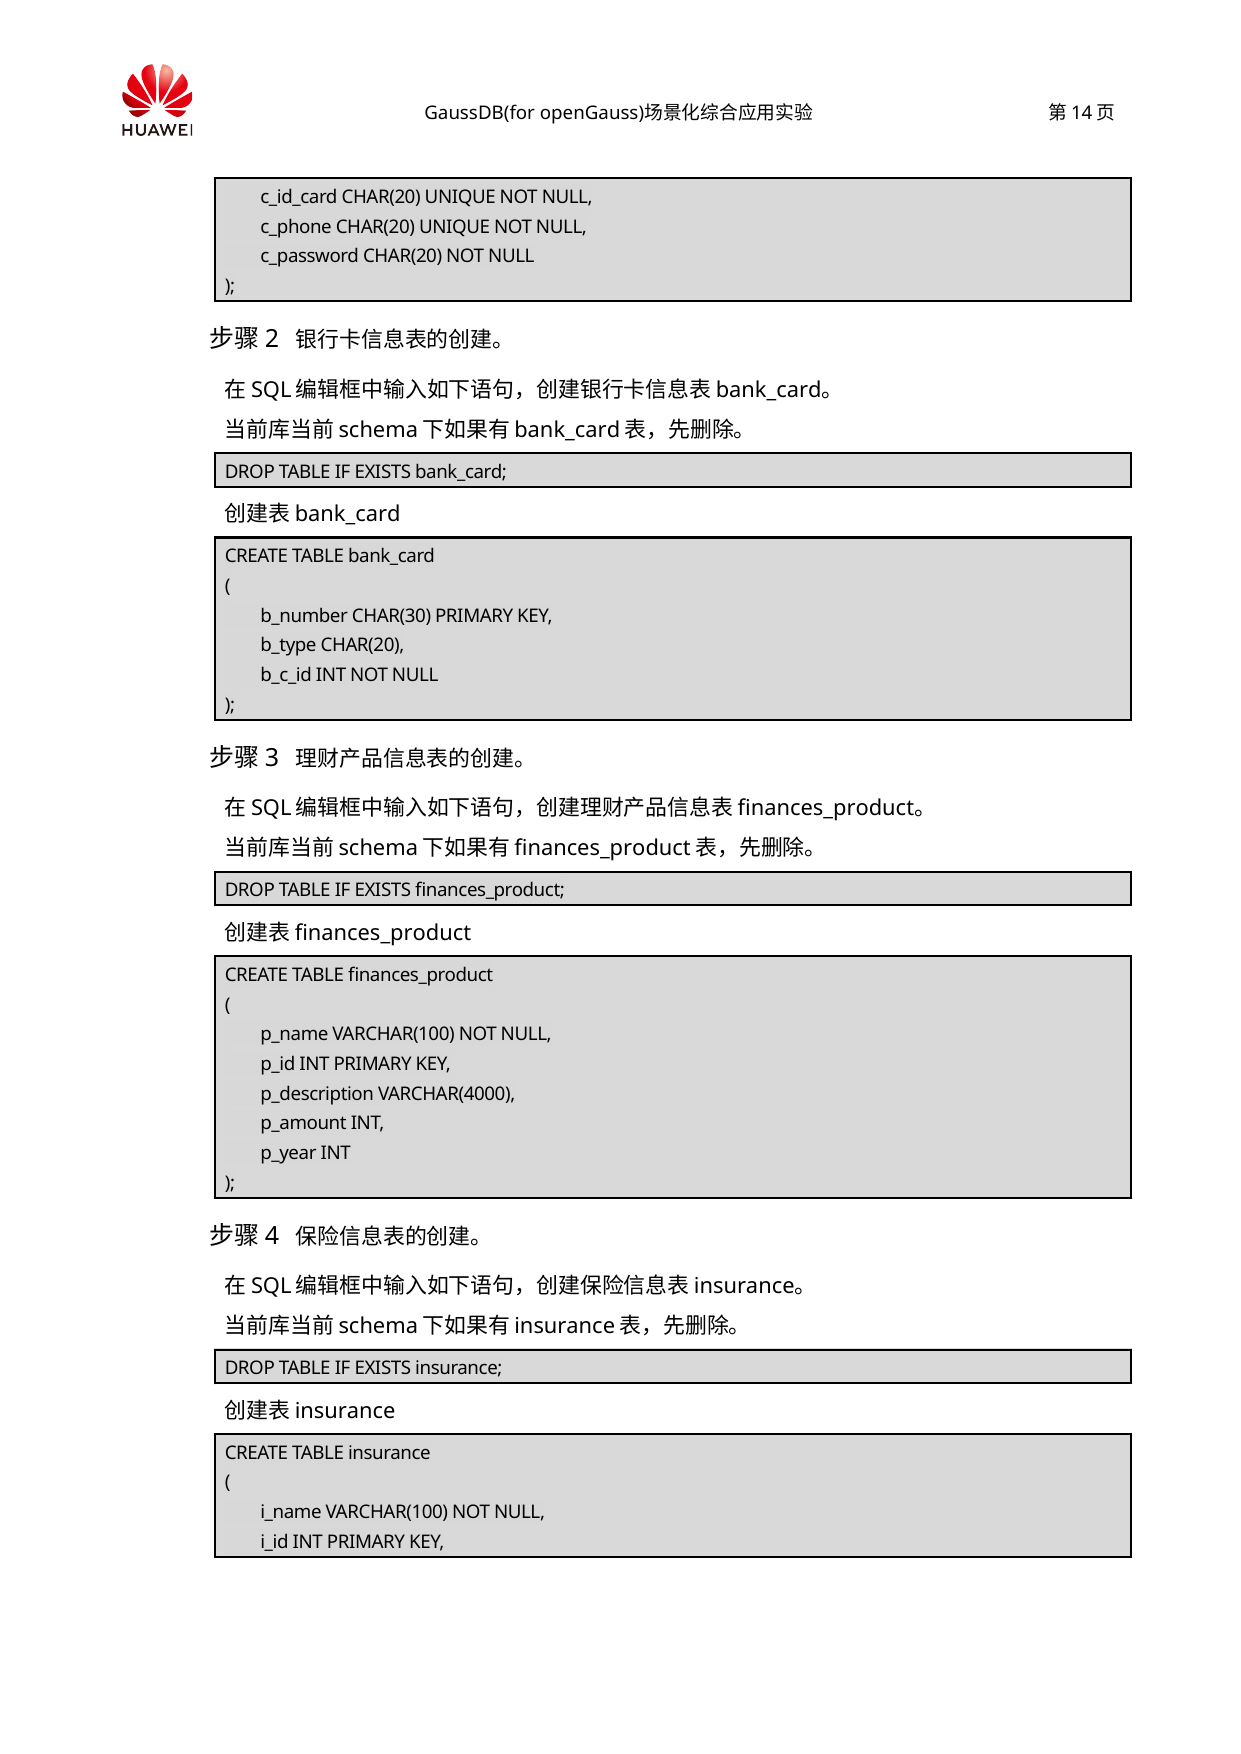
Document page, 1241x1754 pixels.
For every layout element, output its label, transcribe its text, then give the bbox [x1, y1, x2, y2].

text p_id INT PRIMARY KEY, [216, 1044, 1130, 1074]
text ( [216, 984, 1130, 1014]
text b_number CHAR(30) PRIMARY KEY, [216, 596, 1130, 625]
text c_phone CHAR(20) UNIQUE NOT NULL, [216, 207, 1130, 237]
text i_name VARCHAR(100) NOT NULL, [216, 1492, 1130, 1522]
text 在SQL编辑框中输入如下语句，创建银行卡信息表bank_card。 [224, 372, 1122, 403]
text CREATE TABLE finances_product [216, 957, 1130, 984]
text 当前库当前schema下如果有insurance表，先删除。 [224, 1308, 1122, 1340]
text 在SQL编辑框中输入如下语句，创建理财产品信息表finances_product。 [224, 790, 1122, 822]
text 创建表insurance [224, 1393, 1122, 1424]
text ( [216, 566, 1130, 596]
text c_id_card CHAR(20) UNIQUE NOT NULL, [216, 179, 1130, 207]
text CREATE TABLE insurance [216, 1435, 1130, 1462]
text 当前库当前schema下如果有bank_card表，先删除。 [224, 412, 1122, 444]
text 保险信息表的创建。 [279, 1215, 1122, 1252]
text DROP TABLE IF EXISTS finances_product; [216, 873, 1130, 904]
text c_password CHAR(20) NOT NULL [216, 237, 1130, 266]
text DROP TABLE IF EXISTS bank_card; [216, 454, 1130, 486]
text p_description VARCHAR(4000), [216, 1074, 1130, 1103]
text p_year INT [216, 1133, 1130, 1163]
text 创建表bank_card [224, 496, 1122, 528]
text i_id INT PRIMARY KEY, [216, 1522, 1130, 1556]
text ); [216, 685, 1130, 719]
text b_c_id INT NOT NULL [216, 655, 1130, 685]
text b_type CHAR(20), [216, 625, 1130, 655]
picture [122, 64, 193, 136]
text ); [216, 266, 1130, 300]
text CREATE TABLE bank_card [216, 539, 1130, 566]
text 创建表finances_product [224, 915, 1122, 947]
text 银行卡信息表的创建。 [279, 319, 1122, 355]
text ); [216, 1163, 1130, 1197]
text 当前库当前schema下如果有finances_product表，先删除。 [224, 830, 1122, 862]
text p_name VARCHAR(100) NOT NULL, [216, 1014, 1130, 1044]
text ( [216, 1462, 1130, 1492]
text p_amount INT, [216, 1103, 1130, 1133]
text DROP TABLE IF EXISTS insurance; [216, 1351, 1130, 1382]
text 在SQL编辑框中输入如下语句，创建保险信息表insurance。 [224, 1268, 1122, 1300]
text 理财产品信息表的创建。 [279, 737, 1122, 774]
